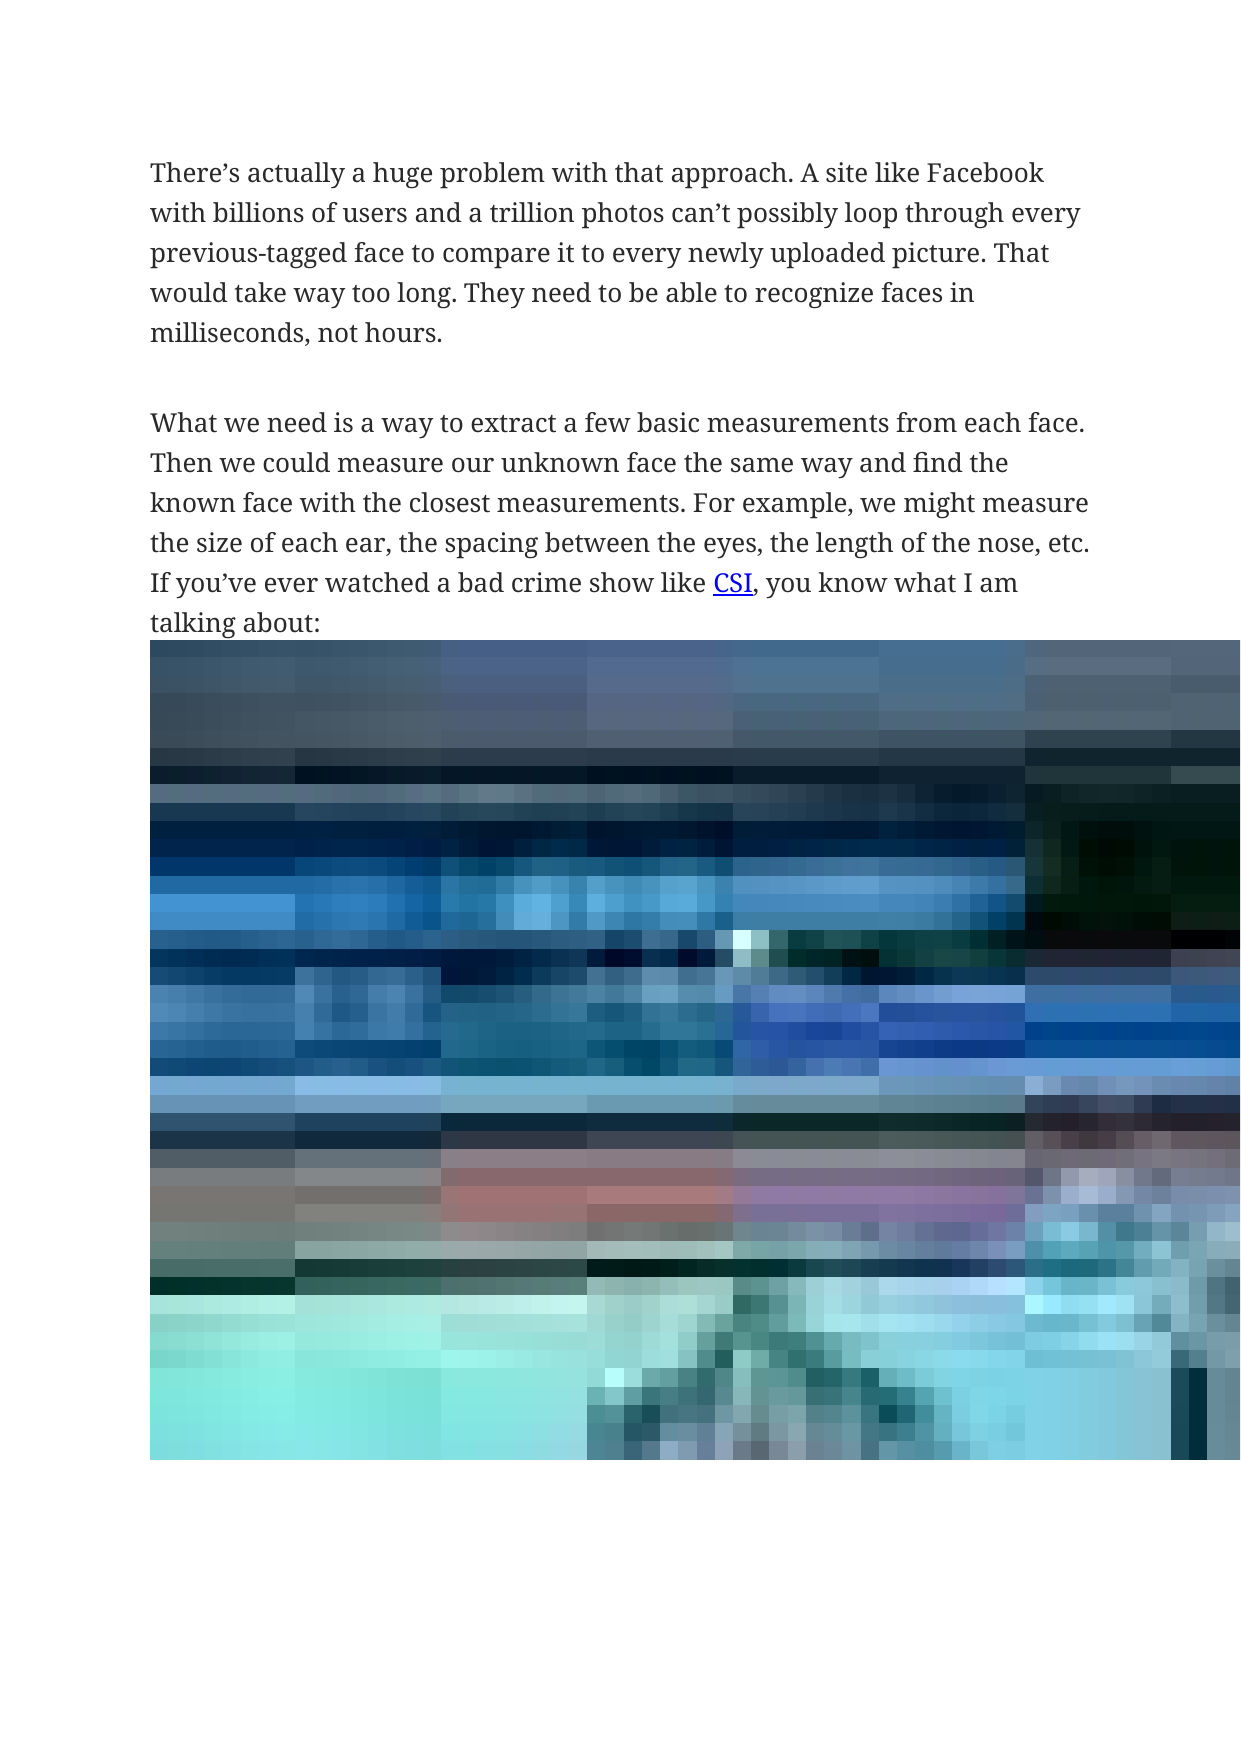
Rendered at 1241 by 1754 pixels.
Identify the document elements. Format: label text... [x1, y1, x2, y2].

picture [150, 640, 1241, 1460]
text There’s actually a huge problem with that approach. A site like Facebook with billions of users and a trillion photos can’t possibly loop through every previous-tagged face to compare it to every newly uploaded picture. That would take way too long. They need to be able to recognize faces in milliseconds, not hours. [150, 150, 1090, 350]
text What we need is a way to extract a few basic measurements from each face. Then we could measure our unknown face the same way and find the known face with the closest measurements. For example, we might measure the size of each ear, the spacing between the eyes, the length of the nose, etc. If you’ve ever watched a bad crime show like CSI, you know what I am talking about: [150, 400, 1090, 640]
